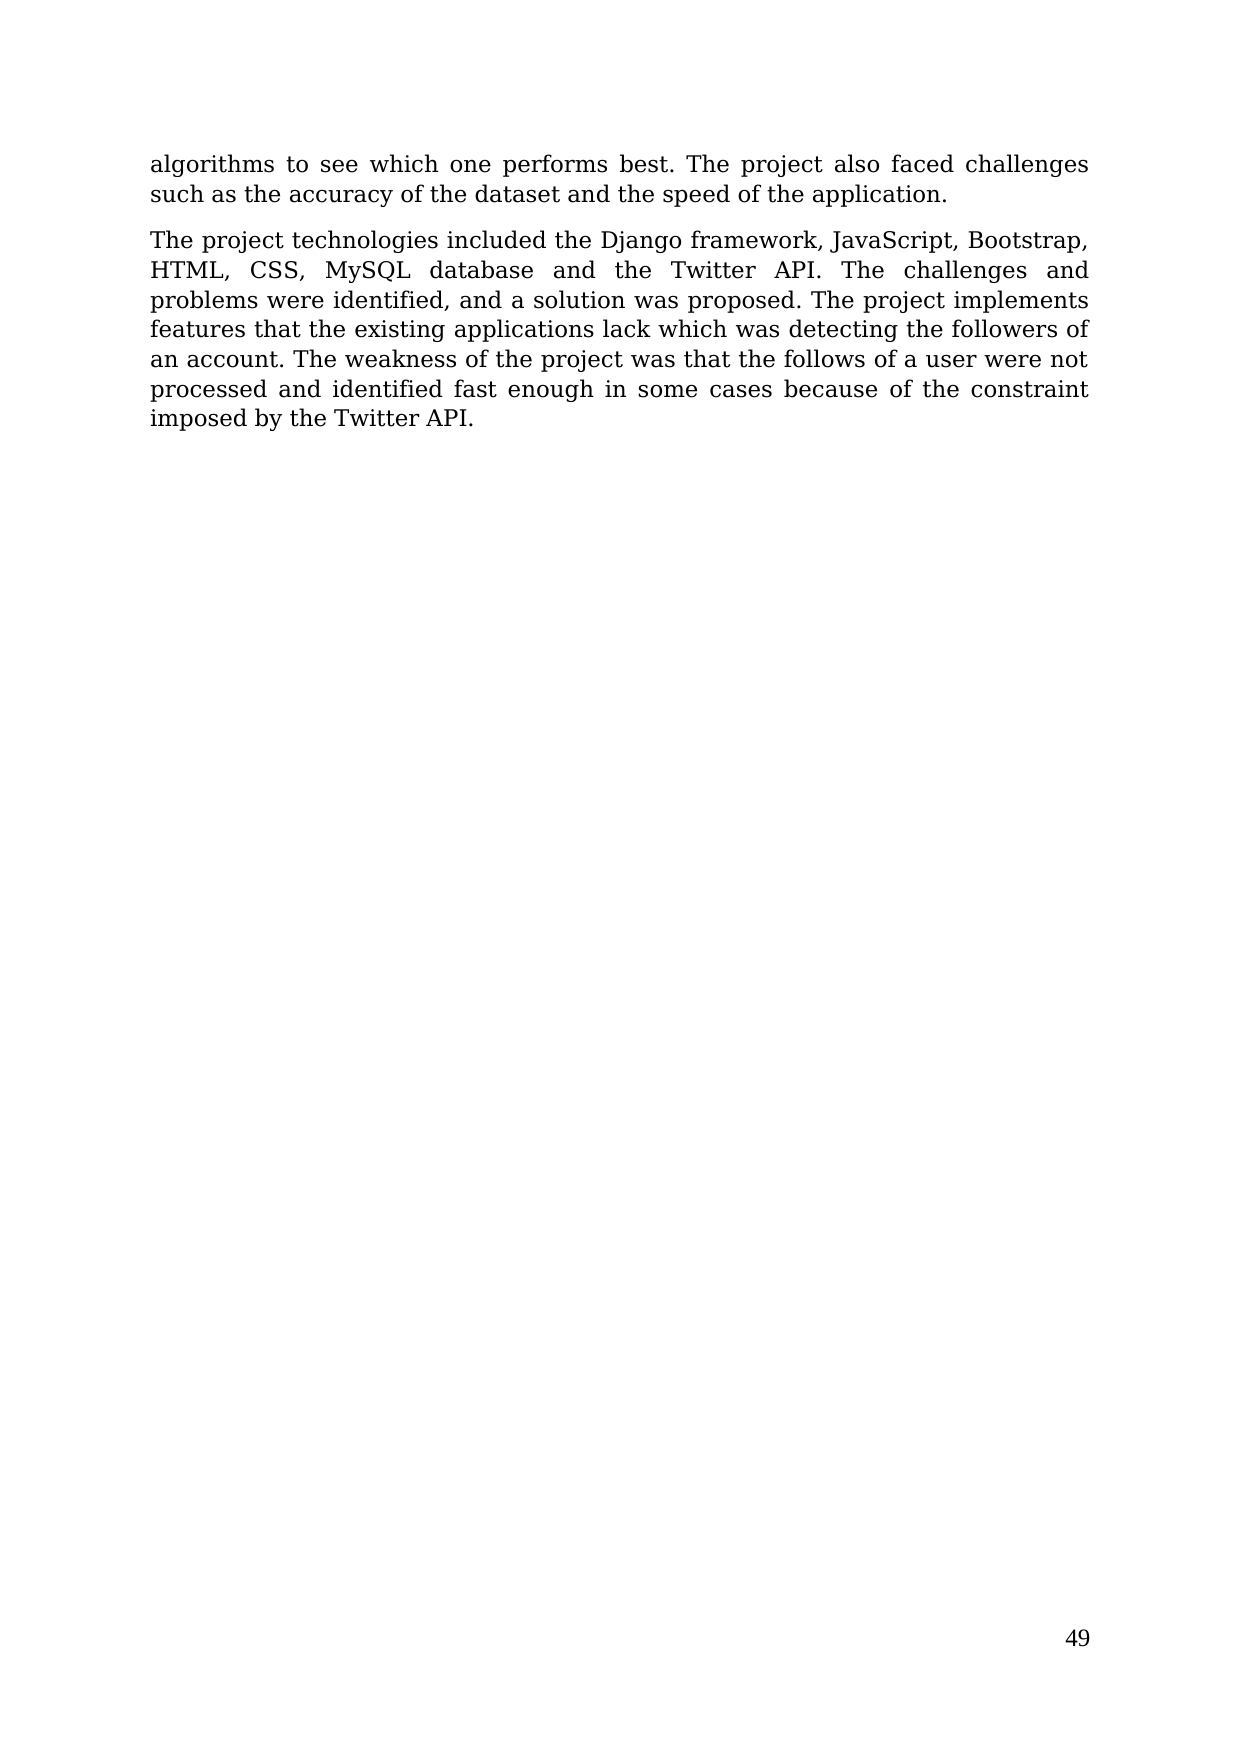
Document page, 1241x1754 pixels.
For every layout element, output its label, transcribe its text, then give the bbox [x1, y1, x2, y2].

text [150, 150, 1090, 207]
text The project technologies included the Django framework, JavaScript, Bootstrap, HTML, CSS, MySQL database and the Twitter API. The challenges and problems were identified, and a solution was proposed. The project implements features that the existing applications lack which was detecting the followers of an account. The weakness of the project was that the follows of a user were not processed and identified fast enough in some cases because of the constraint imposed by the Twitter API. [150, 226, 1090, 432]
